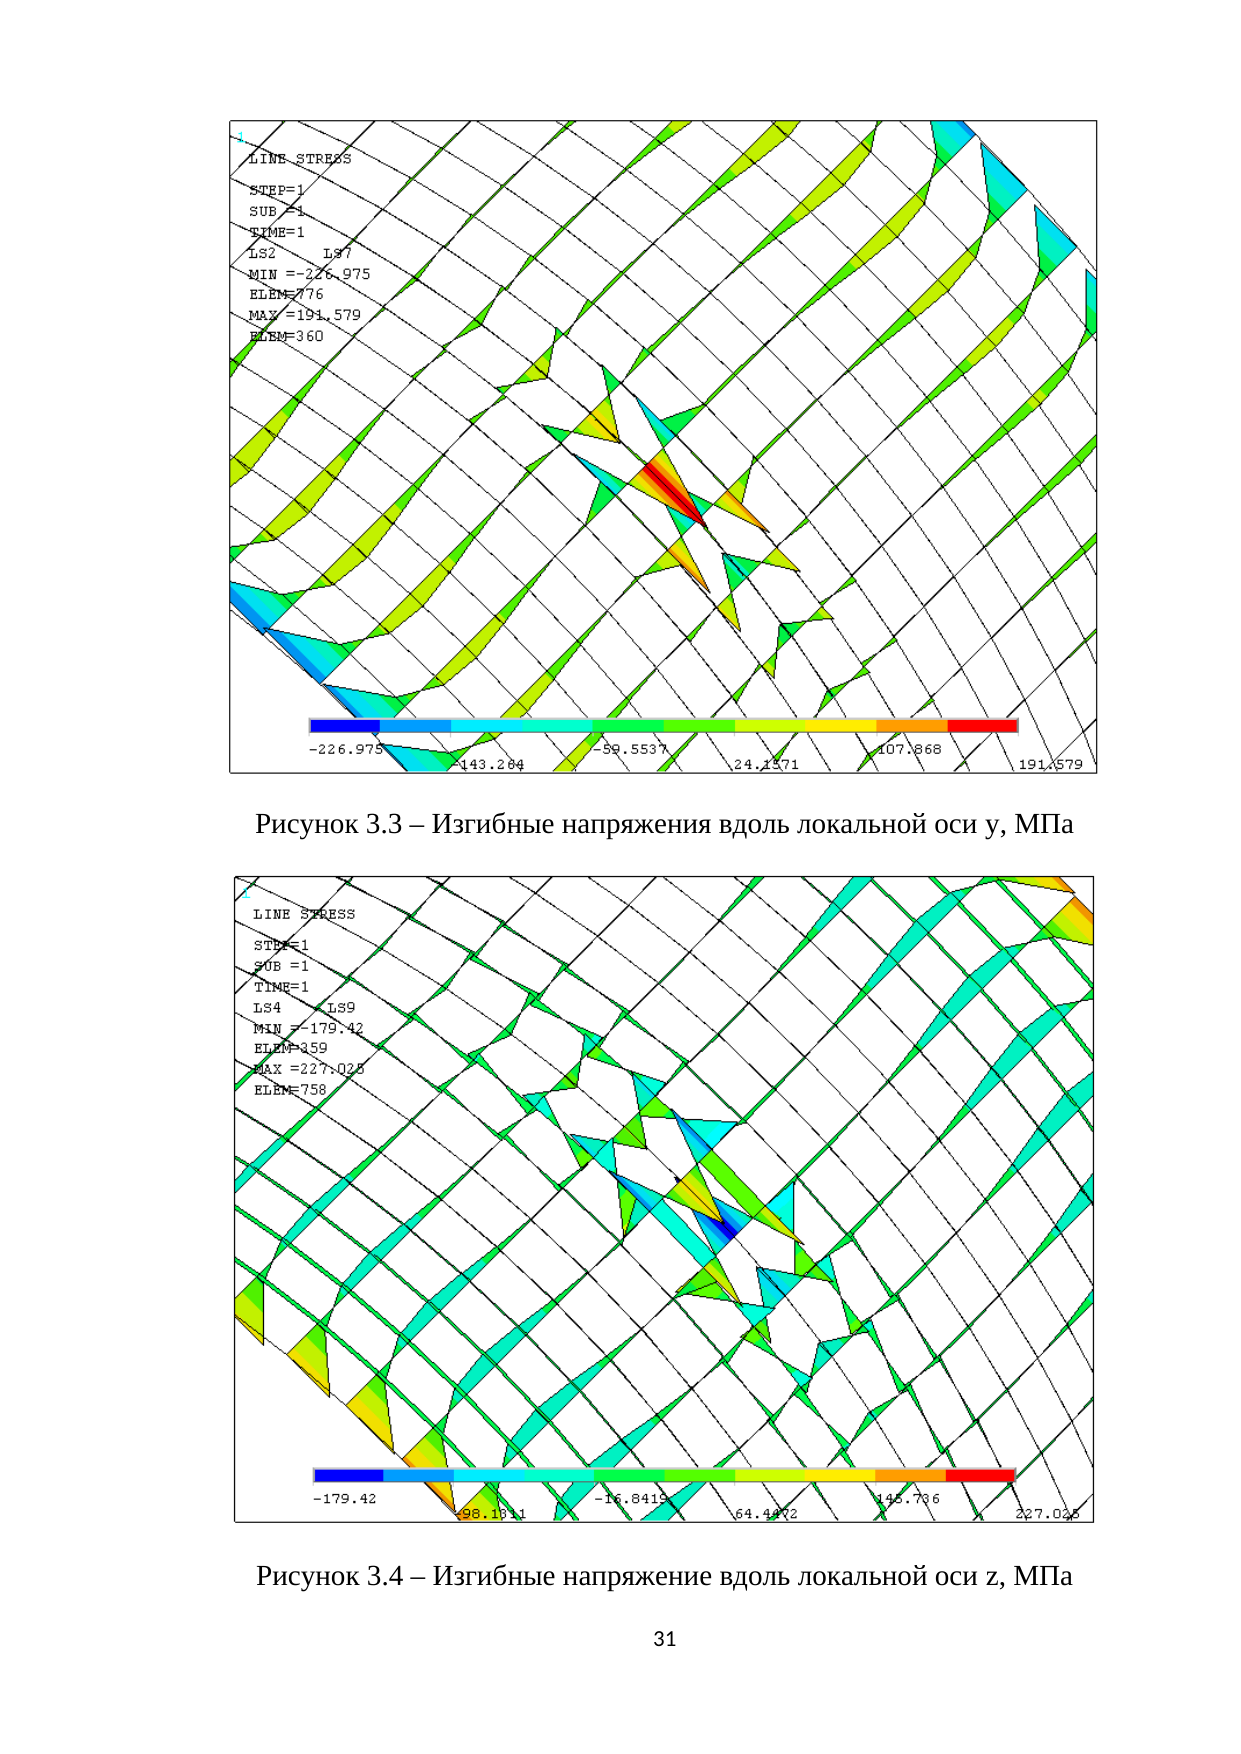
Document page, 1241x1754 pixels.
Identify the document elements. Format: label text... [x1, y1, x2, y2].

picture [226, 118, 1103, 776]
picture [228, 872, 1100, 1528]
text Рисунок 3.4 – Изгибные напряжение вдоль локальной оси z, МПа [177, 1558, 1152, 1592]
text Рисунок 3.3 – Изгибные напряжения вдоль локальной оси y, МПа [177, 806, 1152, 839]
